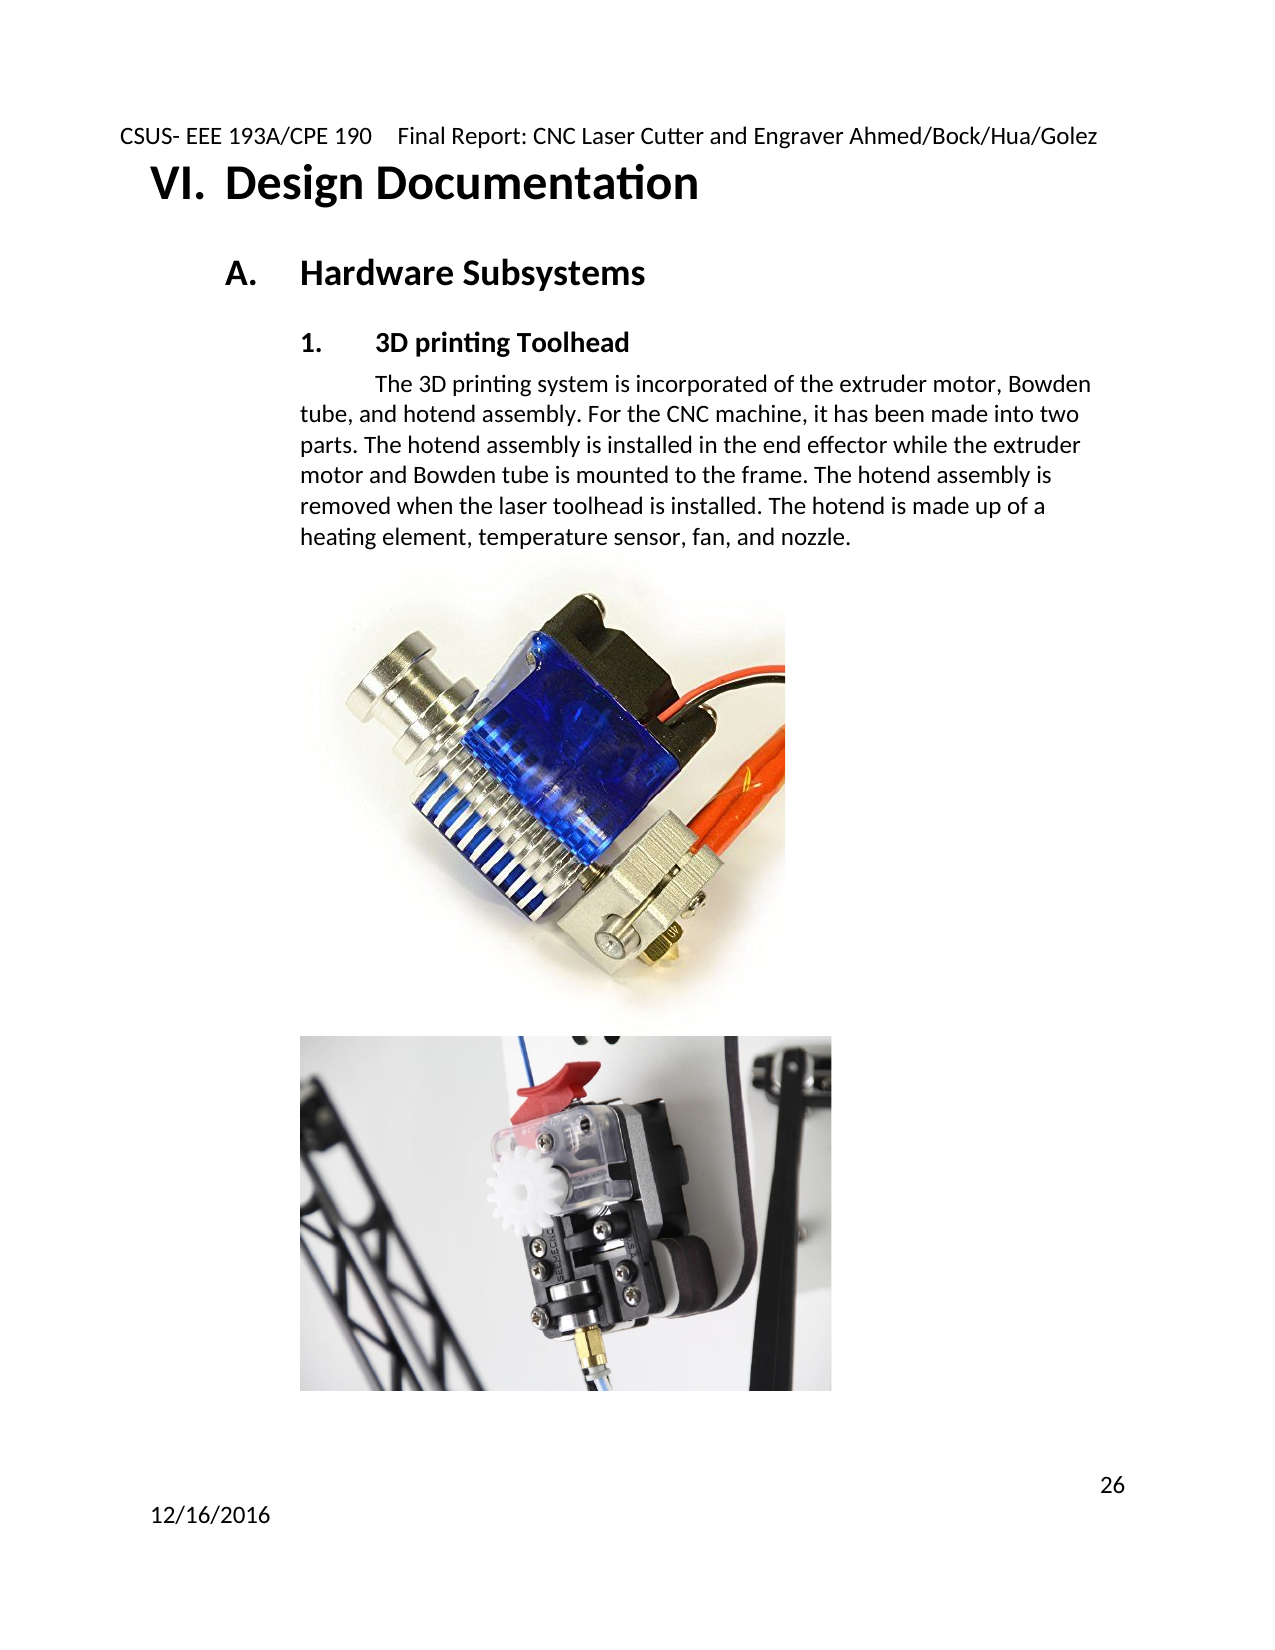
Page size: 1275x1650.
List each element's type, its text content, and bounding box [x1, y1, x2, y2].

subtitle 3D printing Toolhead [300, 324, 1125, 360]
subtitle Design Documentation [150, 151, 1125, 212]
text tube, and hotend assembly. For the CNC machine, it has been made into two parts. The hotend assembly is installed in the end effector while the extruder motor and Bowden tube is mounted to the frame. The hotend assembly is removed when the laser toolhead is installed. The hotend is made up of a heating element, temperature sensor, fan, and nozzle. [300, 398, 1125, 551]
text The 3D printing system is incorporated of the extruder motor, Bowden [300, 368, 1125, 398]
subtitle Hardware Subsystems [225, 249, 1125, 295]
picture [300, 551, 832, 1391]
